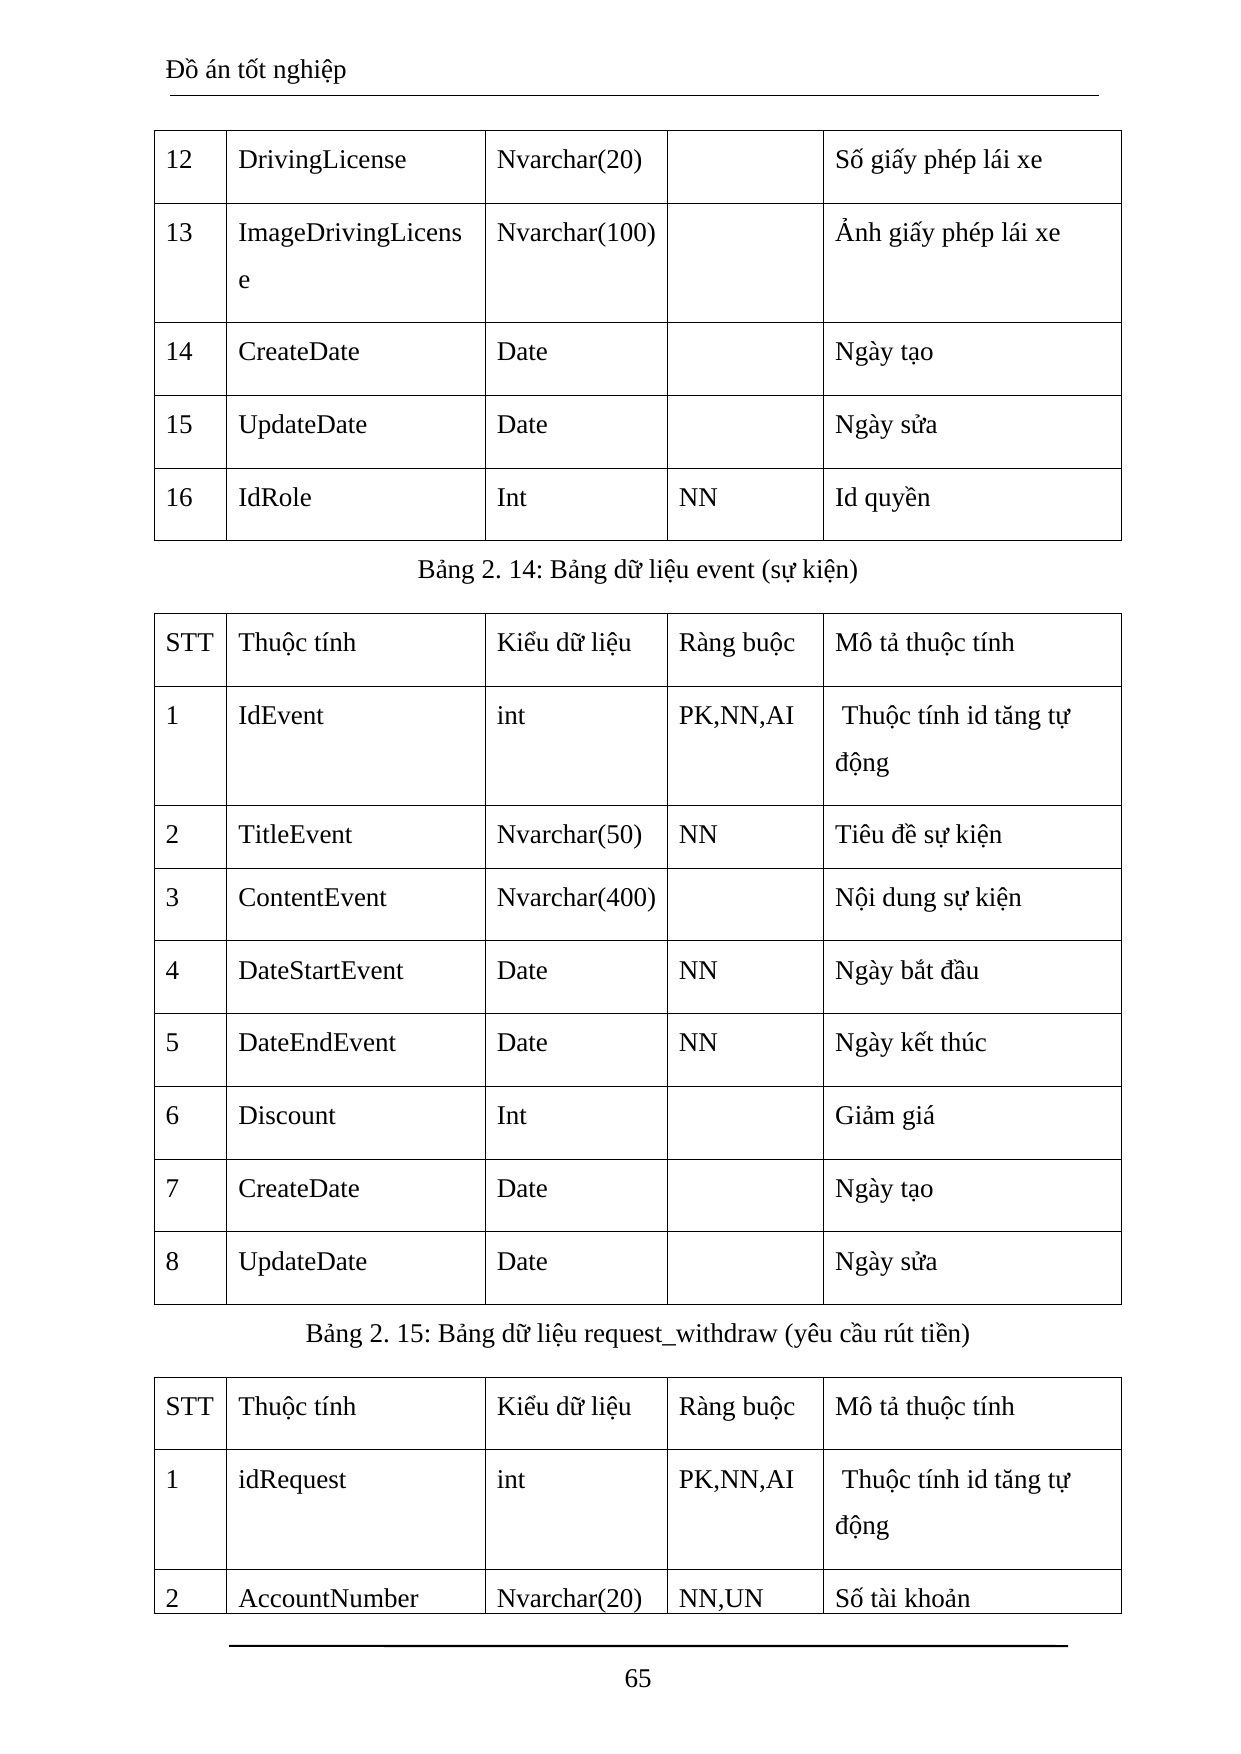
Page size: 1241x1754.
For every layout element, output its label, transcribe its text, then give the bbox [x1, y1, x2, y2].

table_header STT [155, 614, 226, 686]
table_cell Nvarchar(20) [486, 131, 667, 203]
table_cell Discount [227, 1087, 485, 1158]
table_cell Date [486, 1160, 667, 1231]
table_cell 1 [155, 687, 226, 805]
table_cell [668, 131, 823, 203]
table_cell 15 [155, 396, 226, 467]
table_cell PK,NN,AI [668, 1450, 823, 1569]
table_cell NN,UN [668, 1570, 823, 1613]
table_cell Thuộc tính id tăng tự động [824, 1450, 1121, 1569]
table_cell Thuộc tính id tăng tự động [824, 687, 1121, 805]
table_cell ImageDrivingLicense [227, 204, 485, 322]
table_cell DateEndEvent [227, 1014, 485, 1086]
table_cell Date [486, 1014, 667, 1086]
table_cell TitleEvent [227, 806, 485, 868]
table_cell NN [668, 1014, 823, 1086]
table_cell 2 [155, 806, 226, 868]
table_cell ContentEvent [227, 869, 485, 940]
table_cell Int [486, 469, 667, 540]
table_cell CreateDate [227, 1160, 485, 1231]
table_cell 2 [155, 1570, 226, 1613]
table_header Ràng buộc [668, 1378, 823, 1449]
table_cell Tiêu đề sự kiện [824, 806, 1121, 868]
table_cell Ngày tạo [824, 1160, 1121, 1231]
table_header Thuộc tính [227, 614, 485, 686]
table_cell Ngày sửa [824, 1232, 1121, 1304]
table_cell Date [486, 941, 667, 1013]
table_cell Nvarchar(20) [486, 1570, 667, 1613]
table_cell idRequest [227, 1450, 485, 1569]
table_cell [668, 1160, 823, 1231]
table_cell CreateDate [227, 323, 485, 395]
table_cell Date [486, 323, 667, 395]
table_cell Ngày tạo [824, 323, 1121, 395]
table_cell Giảm giá [824, 1087, 1121, 1158]
table_cell [668, 869, 823, 940]
table_cell NN [668, 806, 823, 868]
table_cell [668, 1232, 823, 1304]
table_cell [668, 204, 823, 322]
table_cell AccountNumber [227, 1570, 485, 1613]
table_cell 1 [155, 1450, 226, 1569]
table_cell Số tài khoản [824, 1570, 1121, 1613]
table_cell DrivingLicense [227, 131, 485, 203]
table_cell PK,NN,AI [668, 687, 823, 805]
table_cell int [486, 1450, 667, 1569]
table_cell 12 [155, 131, 226, 203]
table_cell 13 [155, 204, 226, 322]
table_header Ràng buộc [668, 614, 823, 686]
table_cell 16 [155, 469, 226, 540]
table_header Kiểu dữ liệu [486, 1378, 667, 1449]
table_cell 7 [155, 1160, 226, 1231]
table_cell Nội dung sự kiện [824, 869, 1121, 940]
table_cell NN [668, 469, 823, 540]
table_header Kiểu dữ liệu [486, 614, 667, 686]
table_cell Ngày kết thúc [824, 1014, 1121, 1086]
table_cell Nvarchar(400) [486, 869, 667, 940]
table_cell Id quyền [824, 469, 1121, 540]
table_header Mô tả thuộc tính [824, 614, 1121, 686]
table_cell 4 [155, 941, 226, 1013]
table_cell 6 [155, 1087, 226, 1158]
table_cell NN [668, 941, 823, 1013]
table_cell [668, 1087, 823, 1158]
table_cell DateStartEvent [227, 941, 485, 1013]
table_cell [668, 323, 823, 395]
table_cell IdEvent [227, 687, 485, 805]
table_cell UpdateDate [227, 1232, 485, 1304]
table_cell 14 [155, 323, 226, 395]
table_cell Ảnh giấy phép lái xe [824, 204, 1121, 322]
table_cell UpdateDate [227, 396, 485, 467]
table_cell Int [486, 1087, 667, 1158]
table_cell 8 [155, 1232, 226, 1304]
table_cell Date [486, 1232, 667, 1304]
table_header STT [155, 1378, 226, 1449]
table_cell Date [486, 396, 667, 467]
table_header Mô tả thuộc tính [824, 1378, 1121, 1449]
table_cell Ngày sửa [824, 396, 1121, 467]
table_cell Ngày bắt đầu [824, 941, 1121, 1013]
table_cell IdRole [227, 469, 485, 540]
table_cell Nvarchar(50) [486, 806, 667, 868]
table_cell Nvarchar(100) [486, 204, 667, 322]
table_header Thuộc tính [227, 1378, 485, 1449]
table_cell 5 [155, 1014, 226, 1086]
table_cell int [486, 687, 667, 805]
table_cell [668, 396, 823, 467]
table_cell Số giấy phép lái xe [824, 131, 1121, 203]
table_cell 3 [155, 869, 226, 940]
